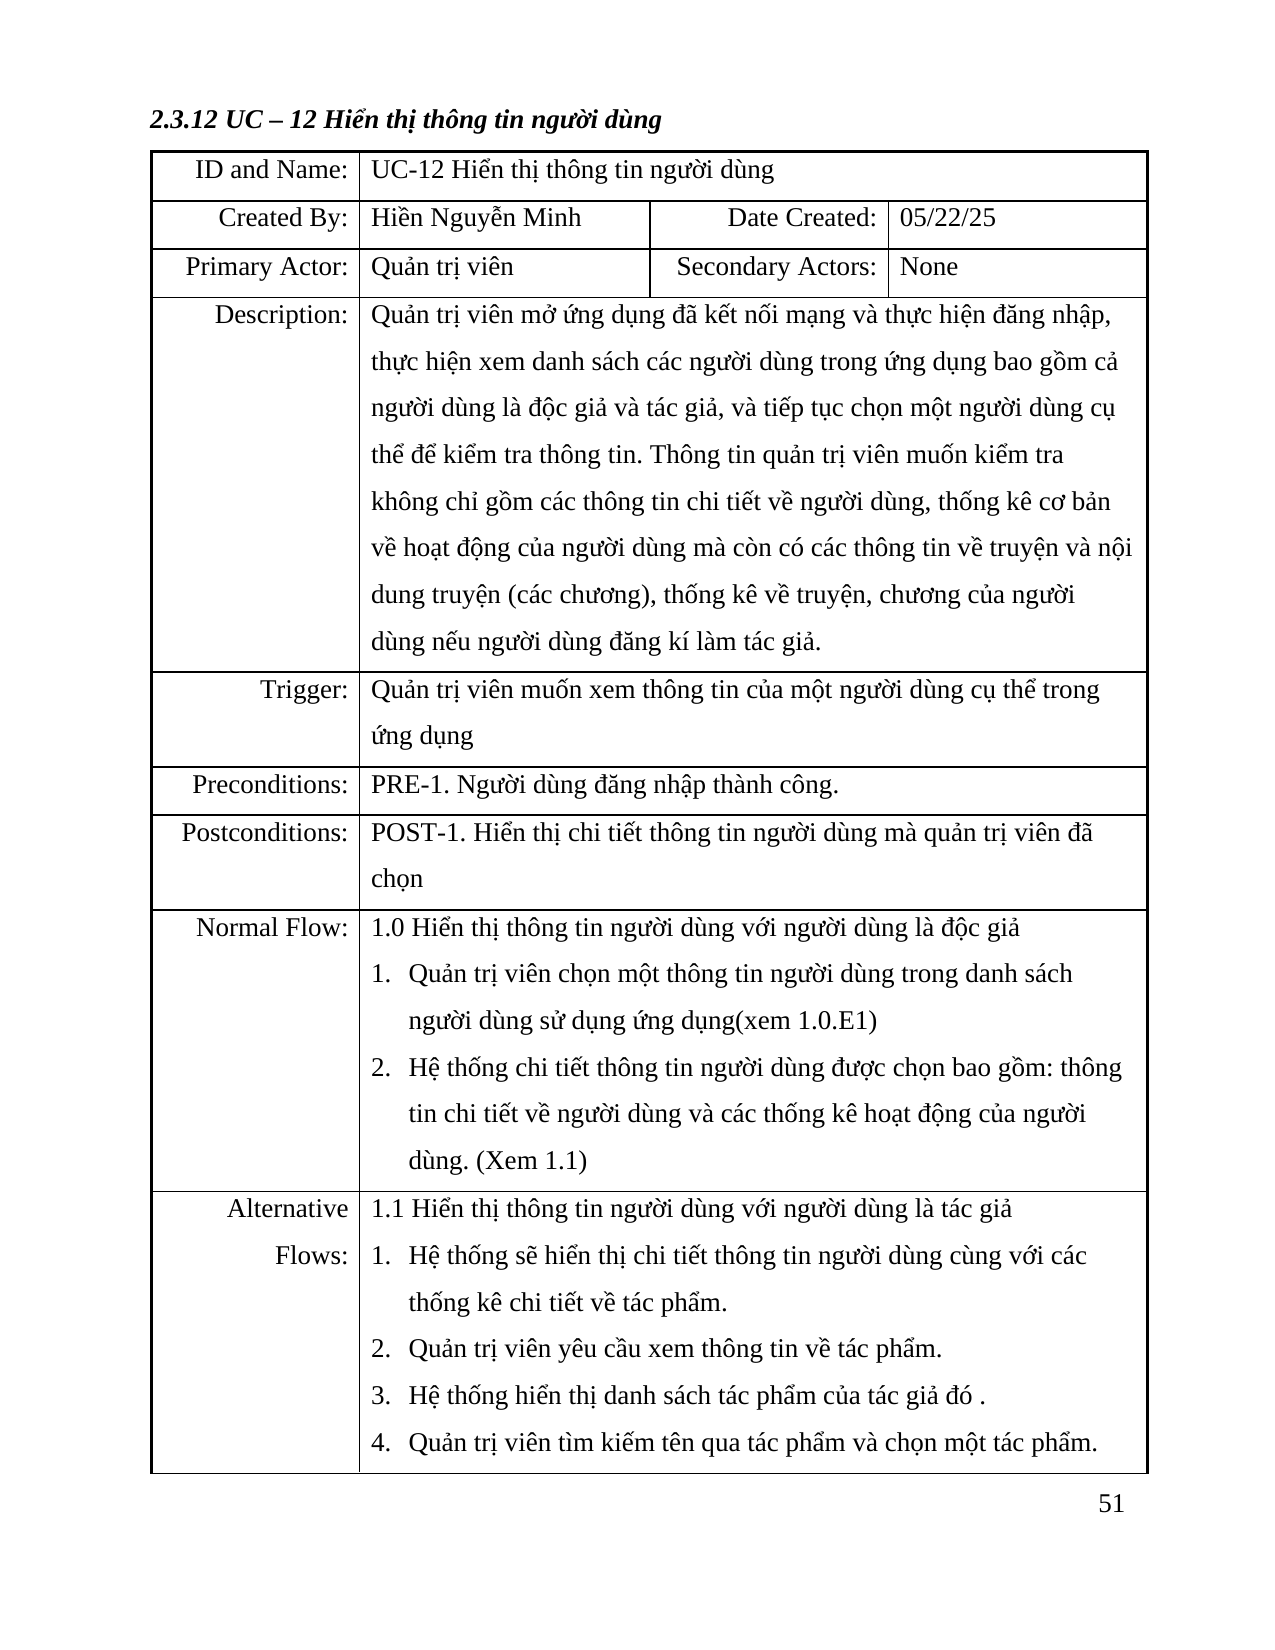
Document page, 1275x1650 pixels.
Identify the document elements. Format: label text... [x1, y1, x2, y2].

table_cell Date Created: [651, 202, 888, 248]
table_cell 05/22/25 [889, 202, 1146, 248]
table_cell 1.0 Hiển thị thông tin người dùng với người dùng là độc giả Quản trị viên chọn một thông tin người dùng trong danh sách người dùng sử dụng ứng dụng(xem 1.0.E1) Hệ thống chi tiết thông tin người dùng được chọn bao gồm: thông tin chi tiết về người dùng và các thống kê hoạt động của người dùng. (Xem 1.1) [360, 911, 1146, 1191]
table_cell None [889, 250, 1146, 296]
table_cell Preconditions: [153, 768, 359, 814]
table_cell Primary Actor: [153, 250, 359, 296]
table_cell Secondary Actors: [651, 250, 888, 296]
table_header UC-12 Hiển thị thông tin người dùng [360, 153, 1146, 200]
table_cell POST-1. Hiển thị chi tiết thông tin người dùng mà quản trị viên đã chọn [360, 816, 1146, 909]
table_cell Normal Flow: [153, 911, 359, 1191]
table_cell Postconditions: [153, 816, 359, 909]
table_cell Quản trị viên muốn xem thông tin của một người dùng cụ thể trong ứng dụng [360, 673, 1146, 766]
table_cell Alternative Flows: [153, 1192, 359, 1472]
table_cell Hiền Nguyễn Minh [360, 202, 649, 248]
table_cell Quản trị viên mở ứng dụng đã kết nối mạng và thực hiện đăng nhập, thực hiện xem danh sách các người dùng trong ứng dụng bao gồm cả người dùng là độc giả và tác giả, và tiếp tục chọn một người dùng cụ thể để kiểm tra thông tin. Thông tin quản trị viên muốn kiểm tra không chỉ gồm các thông tin chi tiết về người dùng, thống kê cơ bản về hoạt động của người dùng mà còn có các thông tin về truyện và nội dung truyện (các chương), thống kê về truyện, chương của người dùng nếu người dùng đăng kí làm tác giả. [360, 298, 1146, 671]
table_header ID and Name: [153, 153, 359, 200]
table_cell Created By: [153, 202, 359, 248]
table_cell Trigger: [153, 673, 359, 766]
table_cell Description: [153, 298, 359, 671]
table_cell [360, 1192, 1146, 1472]
subtitle UC – 12 Hiển thị thông tin người dùng [150, 103, 1125, 134]
table_cell Quản trị viên [360, 250, 649, 296]
table_cell PRE-1. Người dùng đăng nhập thành công. [360, 768, 1146, 814]
